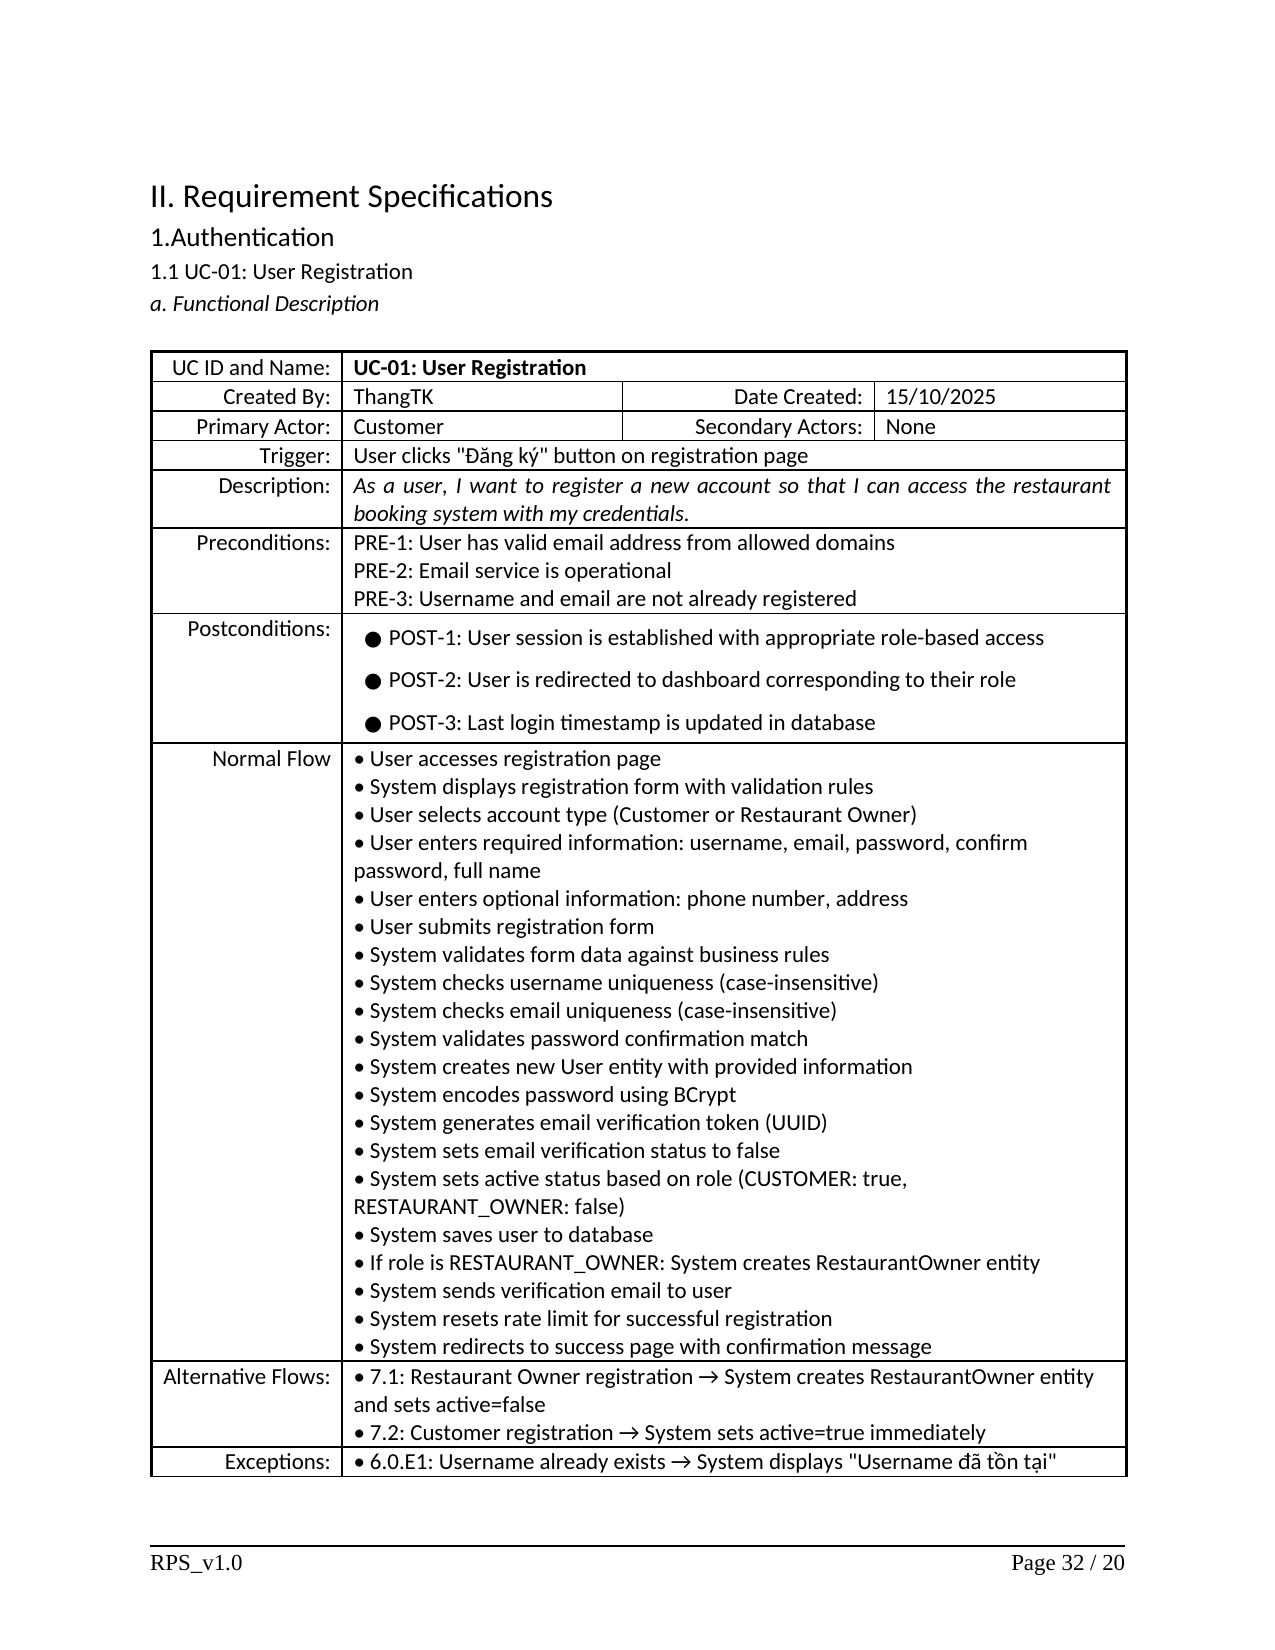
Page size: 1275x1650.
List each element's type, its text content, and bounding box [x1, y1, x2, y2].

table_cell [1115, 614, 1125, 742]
subtitle 1.1 UC-01: User Registration [150, 257, 1125, 285]
table_cell ThangTK [343, 382, 622, 410]
table_header UC ID and Name: [153, 353, 341, 381]
table_cell Normal Flow [153, 744, 341, 1360]
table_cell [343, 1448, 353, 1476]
table_cell None [875, 412, 1125, 440]
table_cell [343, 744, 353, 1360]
table_cell As a user, I want to register a new account so that I can access the restaurant booking system with my credentials. [343, 471, 1125, 527]
table_cell Postconditions: [153, 614, 341, 742]
subtitle II. Requirement Specifications [150, 175, 1125, 216]
table_cell Trigger: [153, 441, 341, 469]
table_cell Secondary Actors: [623, 412, 874, 440]
table_cell Description: [153, 471, 341, 527]
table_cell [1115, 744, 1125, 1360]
table_cell 15/10/2025 [875, 382, 1125, 410]
table_cell PRE-1: User has valid email address from allowed domains PRE-2: Email service is operational PRE-3: Username and email are not already registered [343, 529, 1125, 613]
table_cell Primary Actor: [153, 412, 341, 440]
table_header UC-01: User Registration [343, 353, 1125, 381]
table_cell User clicks "Đăng ký" button on registration page [343, 441, 1125, 469]
table_cell Preconditions: [153, 529, 341, 613]
subtitle a. Functional Description [150, 289, 1125, 317]
table_cell Date Created: [623, 382, 874, 410]
table_cell • 7.1: Restaurant Owner registration → System creates RestaurantOwner entity and sets active=false • 7.2: Customer registration → System sets active=true immediately [343, 1362, 1125, 1446]
table_cell Customer [343, 412, 622, 440]
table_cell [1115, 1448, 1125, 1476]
table_cell Exceptions: [153, 1448, 341, 1476]
table_cell Alternative Flows: [153, 1362, 341, 1446]
table_cell Created By: [153, 382, 341, 410]
subtitle 1.Authentication [150, 220, 1125, 253]
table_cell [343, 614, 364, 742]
